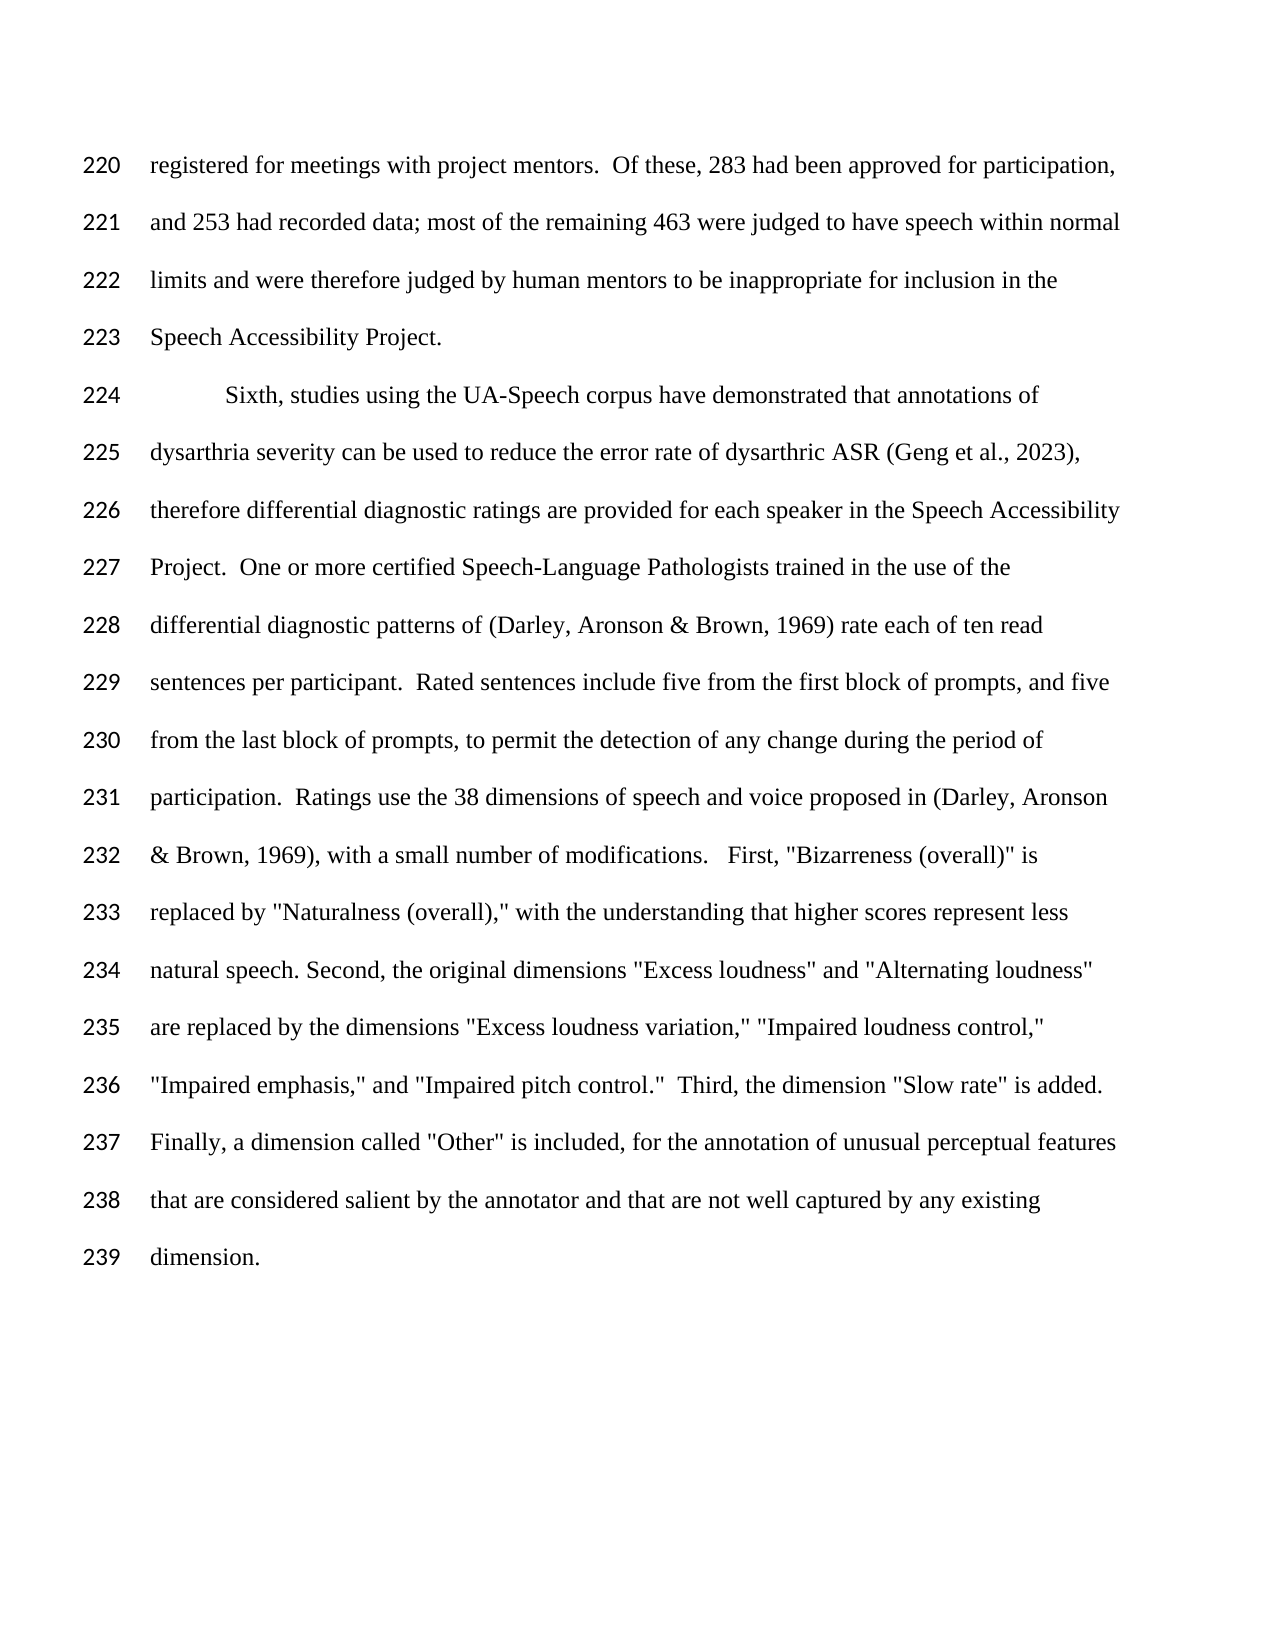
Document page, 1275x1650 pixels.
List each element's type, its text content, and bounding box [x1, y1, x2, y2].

text Sixth, studies using the UA-Speech corpus have demonstrated that annotations of dysarthria severity can be used to reduce the error rate of dysarthric ASR (Geng et al., 2023), therefore differential diagnostic ratings are provided for each speaker in the Speech Accessibility Project. One or more certified Speech-Language Pathologists trained in the use of the differential diagnostic patterns of (Darley, Aronson & Brown, 1969) rate each of ten read sentences per participant. Rated sentences include five from the first block of prompts, and five from the last block of prompts, to permit the detection of any change during the period of participation. Ratings use the 38 dimensions of speech and voice proposed in (Darley, Aronson & Brown, 1969), with a small number of modifications. First, "Bizarreness (overall)" is replaced by "Naturalness (overall)," with the understanding that higher scores represent less natural speech. Second, the original dimensions "Excess loudness" and "Alternating loudness" are replaced by the dimensions "Excess loudness variation," "Impaired loudness control," "Impaired emphasis," and "Impaired pitch control." Third, the dimension "Slow rate" is added. Finally, a dimension called "Other" is included, for the annotation of unusual perceptual features that are considered salient by the annotator and that are not well captured by any existing dimension. [150, 380, 1125, 1271]
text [150, 150, 1125, 351]
